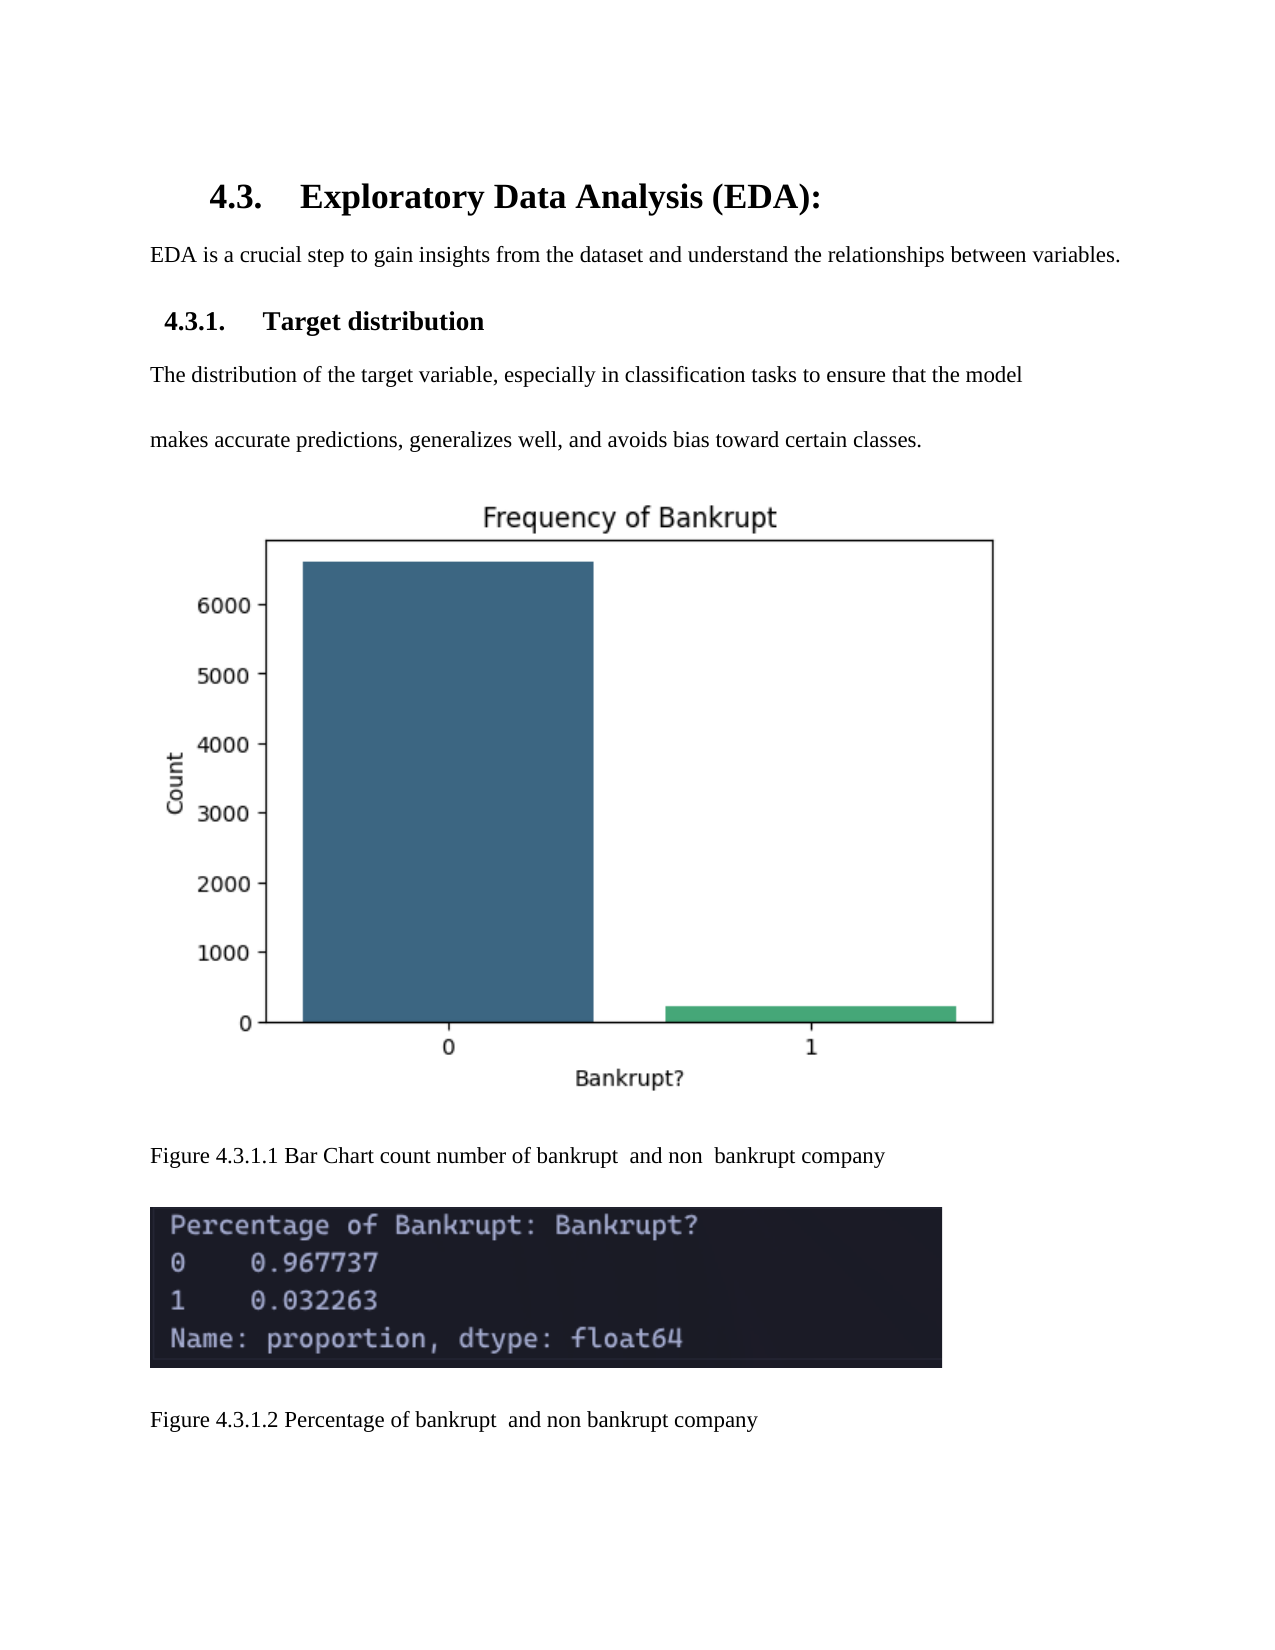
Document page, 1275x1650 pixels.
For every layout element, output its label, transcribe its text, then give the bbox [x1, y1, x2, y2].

text Figure 4.3.1.2 Percentage of bankrupt and non bankrupt company [150, 1406, 1125, 1432]
text Figure 4.3.1.1 Bar Chart count number of bankrupt and non bankrupt company [150, 1143, 1125, 1169]
picture [150, 1207, 943, 1368]
text EDA is a crucial step to gain insights from the dataset and understand the relationships between variables. [150, 241, 1125, 267]
subtitle Exploratory Data Analysis (EDA): [262, 175, 1125, 216]
subtitle Target distribution [225, 305, 1125, 336]
text The distribution of the target variable, especially in classification tasks to ensure that the model [150, 361, 1125, 388]
text makes accurate predictions, generalizes well, and avoids bias toward certain classes. [150, 426, 1125, 452]
picture [150, 490, 1008, 1105]
